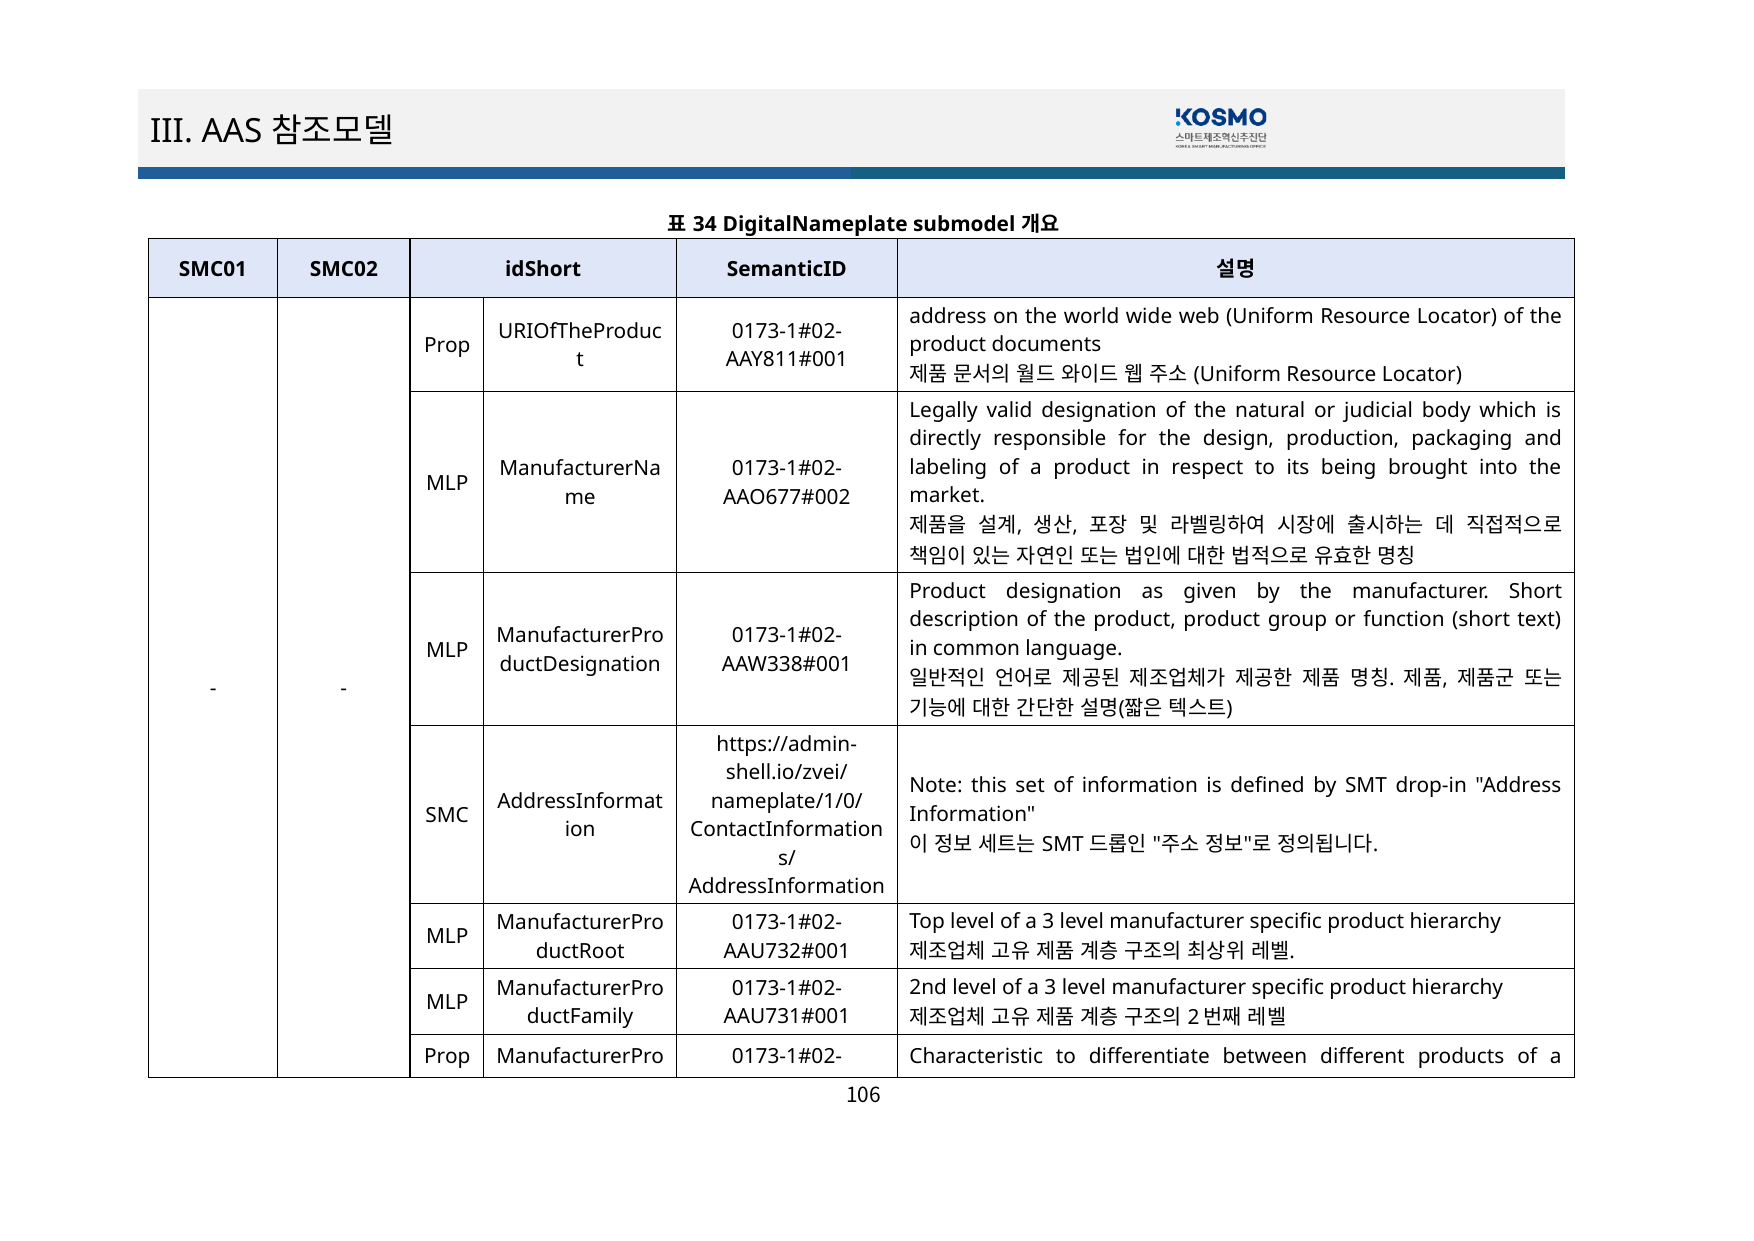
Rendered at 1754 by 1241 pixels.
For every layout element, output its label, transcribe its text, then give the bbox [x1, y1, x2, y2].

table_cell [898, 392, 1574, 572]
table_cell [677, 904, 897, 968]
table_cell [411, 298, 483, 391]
picture [1175, 108, 1267, 148]
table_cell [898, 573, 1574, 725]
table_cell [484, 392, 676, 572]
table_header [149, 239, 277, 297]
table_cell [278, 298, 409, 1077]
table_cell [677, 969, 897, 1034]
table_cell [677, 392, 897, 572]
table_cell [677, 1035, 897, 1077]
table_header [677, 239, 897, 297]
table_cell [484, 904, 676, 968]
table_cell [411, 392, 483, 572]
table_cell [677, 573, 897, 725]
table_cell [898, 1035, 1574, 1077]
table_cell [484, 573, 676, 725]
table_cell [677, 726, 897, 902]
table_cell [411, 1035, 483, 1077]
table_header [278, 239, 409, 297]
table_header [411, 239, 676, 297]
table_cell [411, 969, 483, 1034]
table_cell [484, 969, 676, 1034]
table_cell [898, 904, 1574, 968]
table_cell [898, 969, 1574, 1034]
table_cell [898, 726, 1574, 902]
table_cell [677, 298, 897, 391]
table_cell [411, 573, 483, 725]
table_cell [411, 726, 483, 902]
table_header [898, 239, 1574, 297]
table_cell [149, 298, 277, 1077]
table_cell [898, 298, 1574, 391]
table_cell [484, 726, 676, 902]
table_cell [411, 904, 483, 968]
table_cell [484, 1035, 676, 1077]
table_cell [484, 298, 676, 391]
